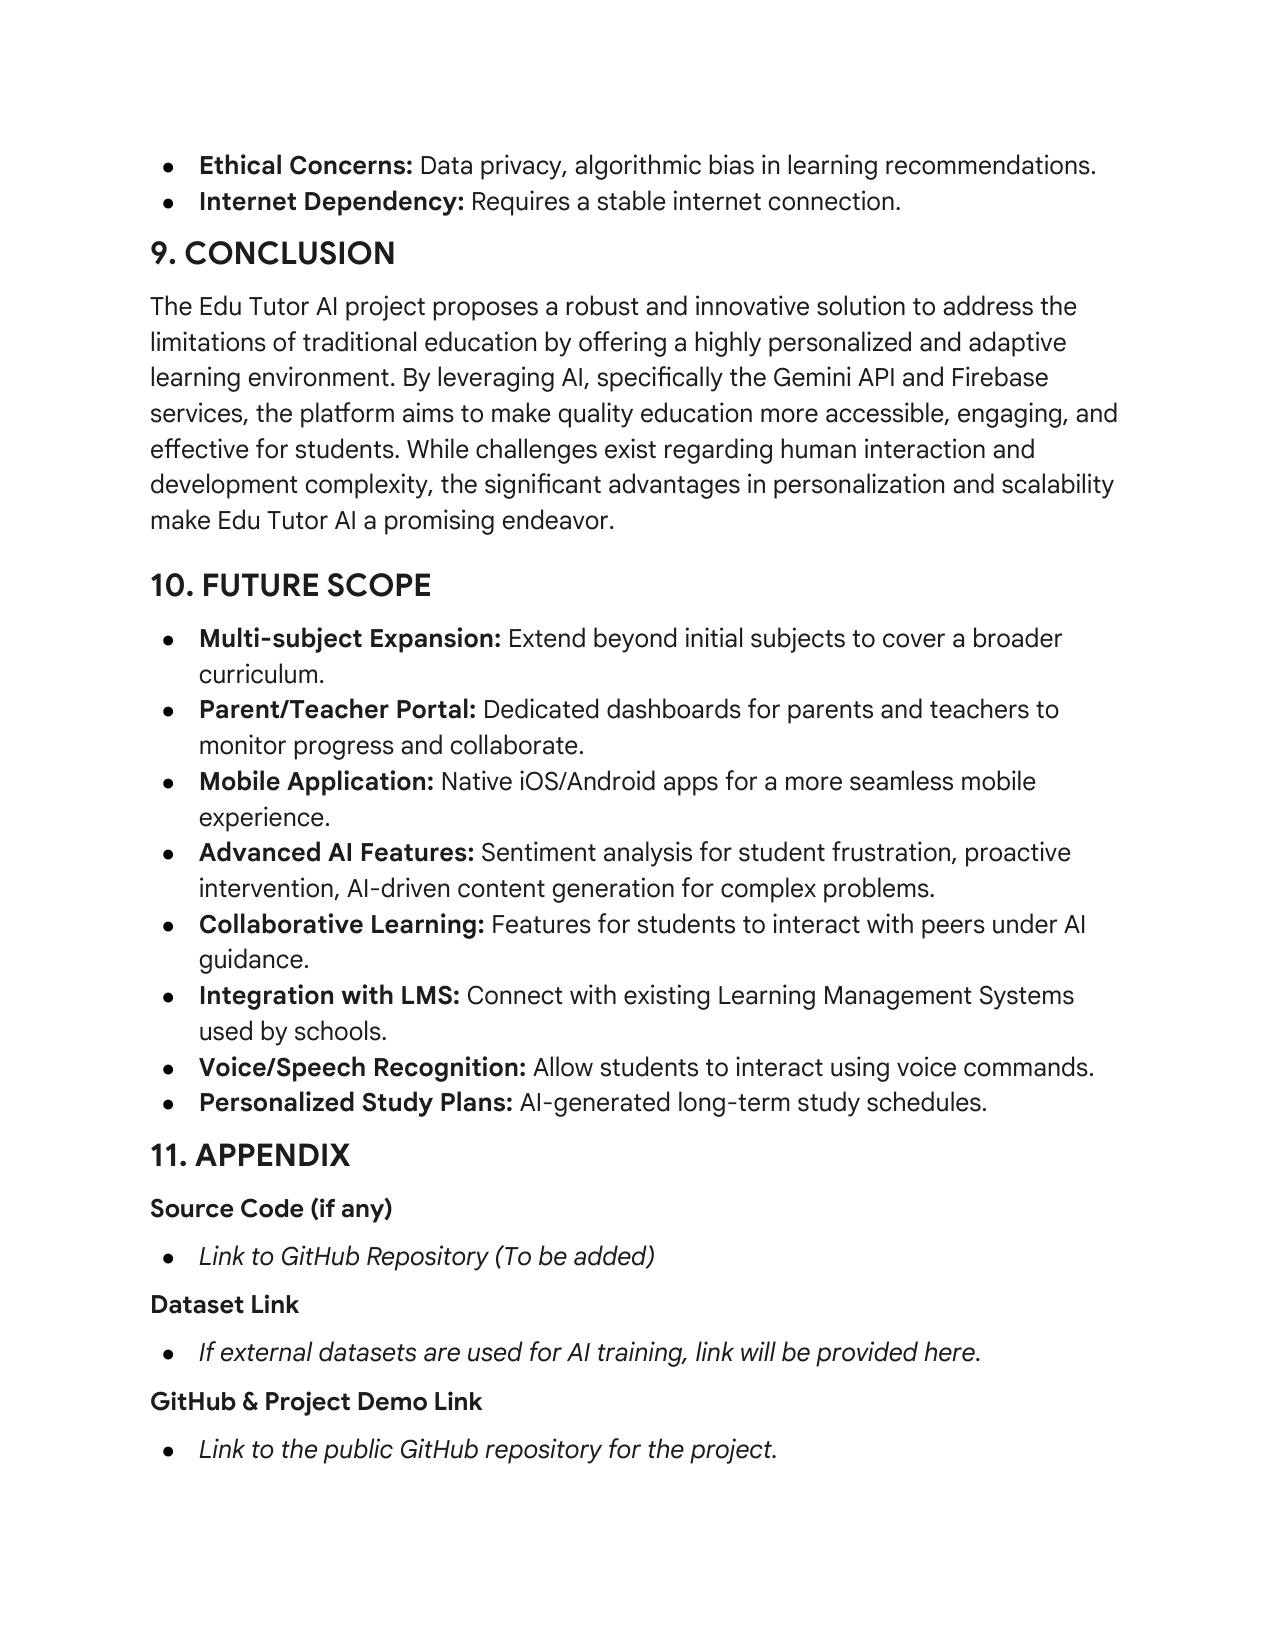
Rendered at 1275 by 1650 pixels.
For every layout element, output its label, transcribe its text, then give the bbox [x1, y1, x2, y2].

list Mobile Application: Native iOS/Android apps for a more seamless mobile experience. [161, 766, 1125, 833]
list If external datasets are used for AI training, link will be provided here. [161, 1338, 1125, 1369]
list Internet Dependency: Requires a stable internet connection. [161, 186, 1125, 217]
list Integration with LMS: Connect with existing Learning Management Systems used by schools. [161, 981, 1125, 1048]
subtitle 9. CONCLUSION [150, 234, 1125, 273]
subtitle GitHub & Project Demo Link [150, 1386, 1125, 1417]
list Link to the public GitHub repository for the project. [161, 1434, 1125, 1466]
list Ethical Concerns: Data privacy, algorithmic bias in learning recommendations. [161, 150, 1125, 181]
list Personalized Study Plans: AI-generated long-term study schedules. [161, 1088, 1125, 1119]
list Voice/Speech Recognition: Allow students to interact using voice commands. [161, 1052, 1125, 1083]
list Collaborative Learning: Features for students to interact with peers under AI guidance. [161, 909, 1125, 976]
subtitle 11. APPENDIX [150, 1136, 1125, 1175]
subtitle Source Code (if any) [150, 1193, 1125, 1224]
text The Edu Tutor AI project proposes a robust and innovative solution to address the limitations of traditional education by offering a highly personalized and adaptive learning environment. By leveraging AI, specifically the Gemini API and Firebase services, the platform aims to make quality education more accessible, engaging, and effective for students. While challenges exist regarding human interaction and development complexity, the significant advantages in personalization and scalability make Edu Tutor AI a promising endeavor. [150, 291, 1125, 537]
subtitle 10. FUTURE SCOPE [150, 566, 1125, 605]
list Multi-subject Expansion: Extend beyond initial subjects to cover a broader curriculum. [161, 623, 1125, 690]
list Advanced AI Features: Sentiment analysis for student frustration, proactive intervention, AI-driven content generation for complex problems. [161, 838, 1125, 905]
list Link to GitHub Repository (To be added) [161, 1241, 1125, 1273]
list Parent/Teacher Portal: Dedicated dashboards for parents and teachers to monitor progress and collaborate. [161, 695, 1125, 762]
subtitle Dataset Link [150, 1289, 1125, 1321]
